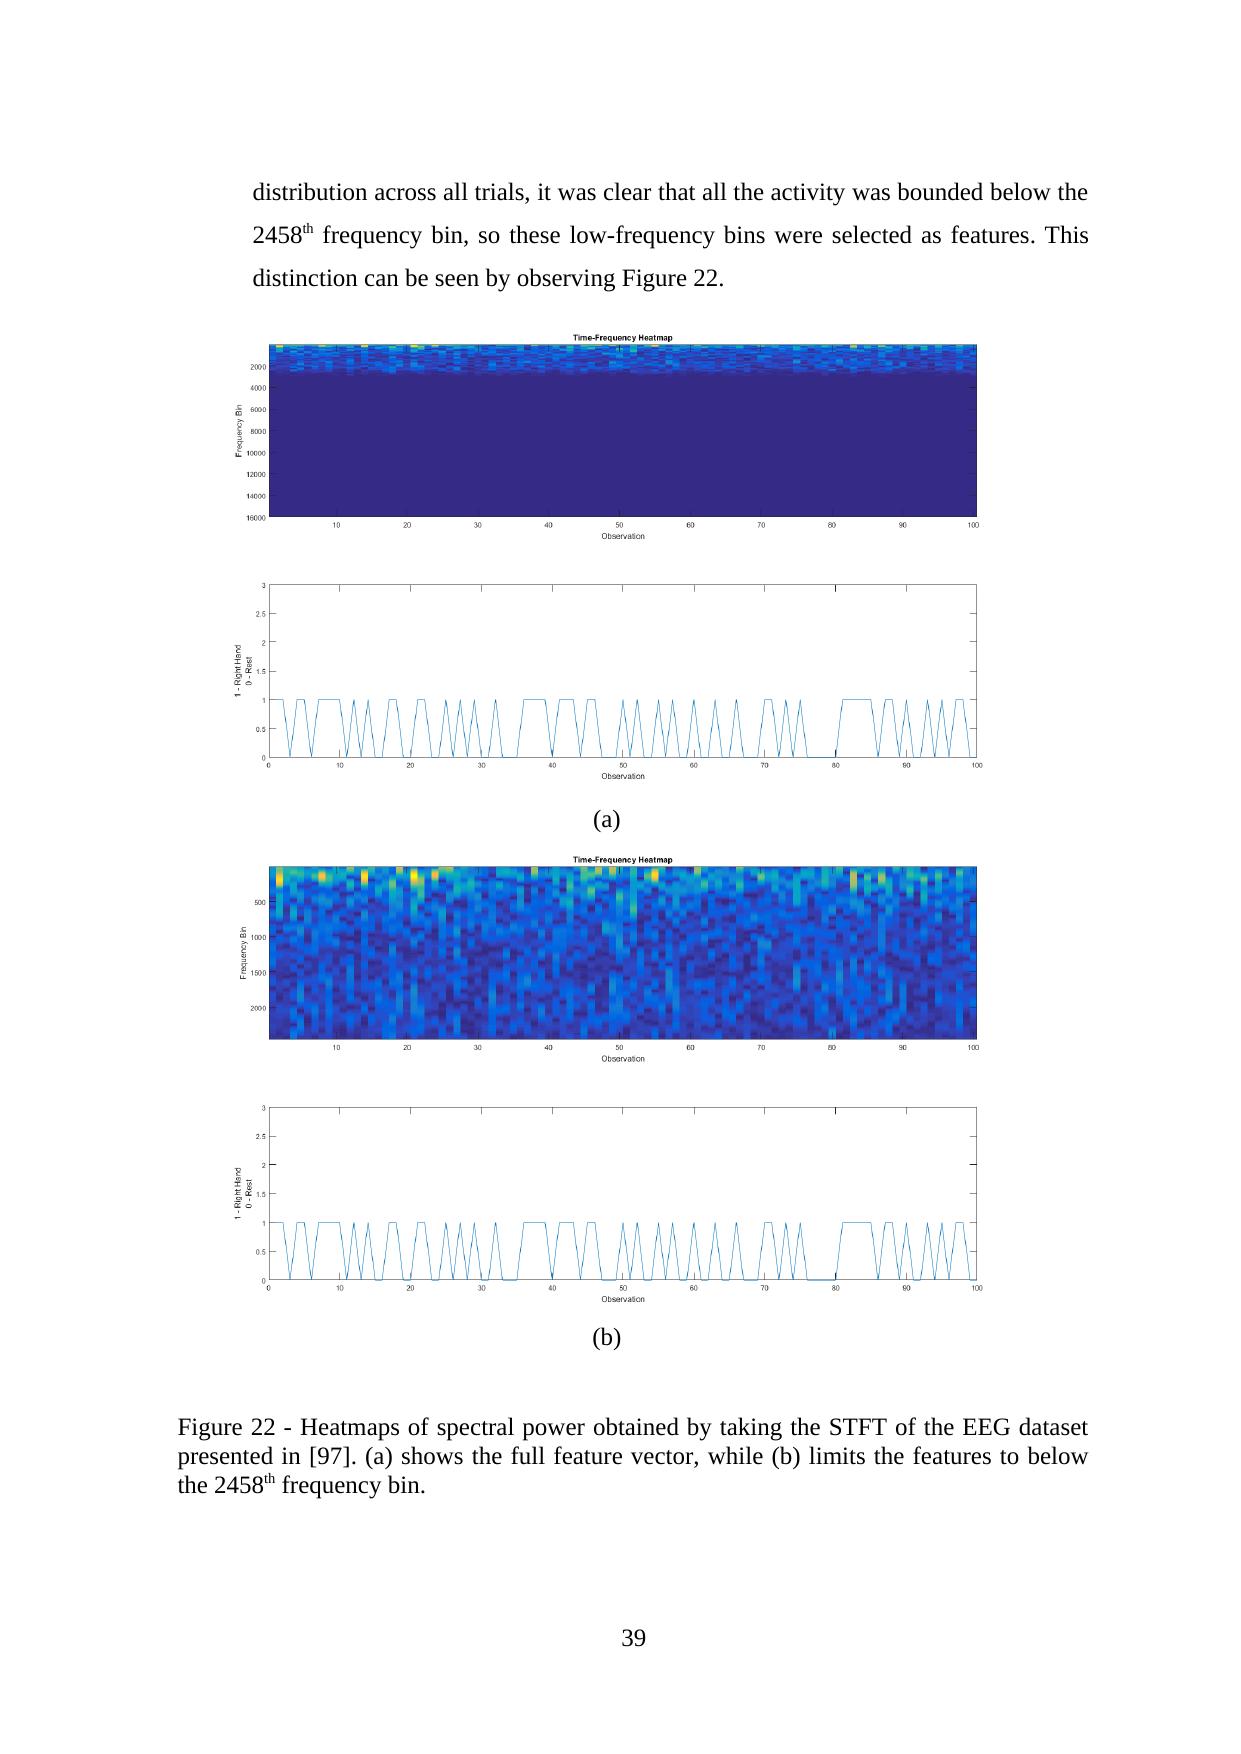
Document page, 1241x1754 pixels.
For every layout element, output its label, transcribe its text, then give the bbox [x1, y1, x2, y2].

picture [150, 828, 1064, 1336]
picture [150, 306, 1064, 813]
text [252, 177, 1090, 292]
